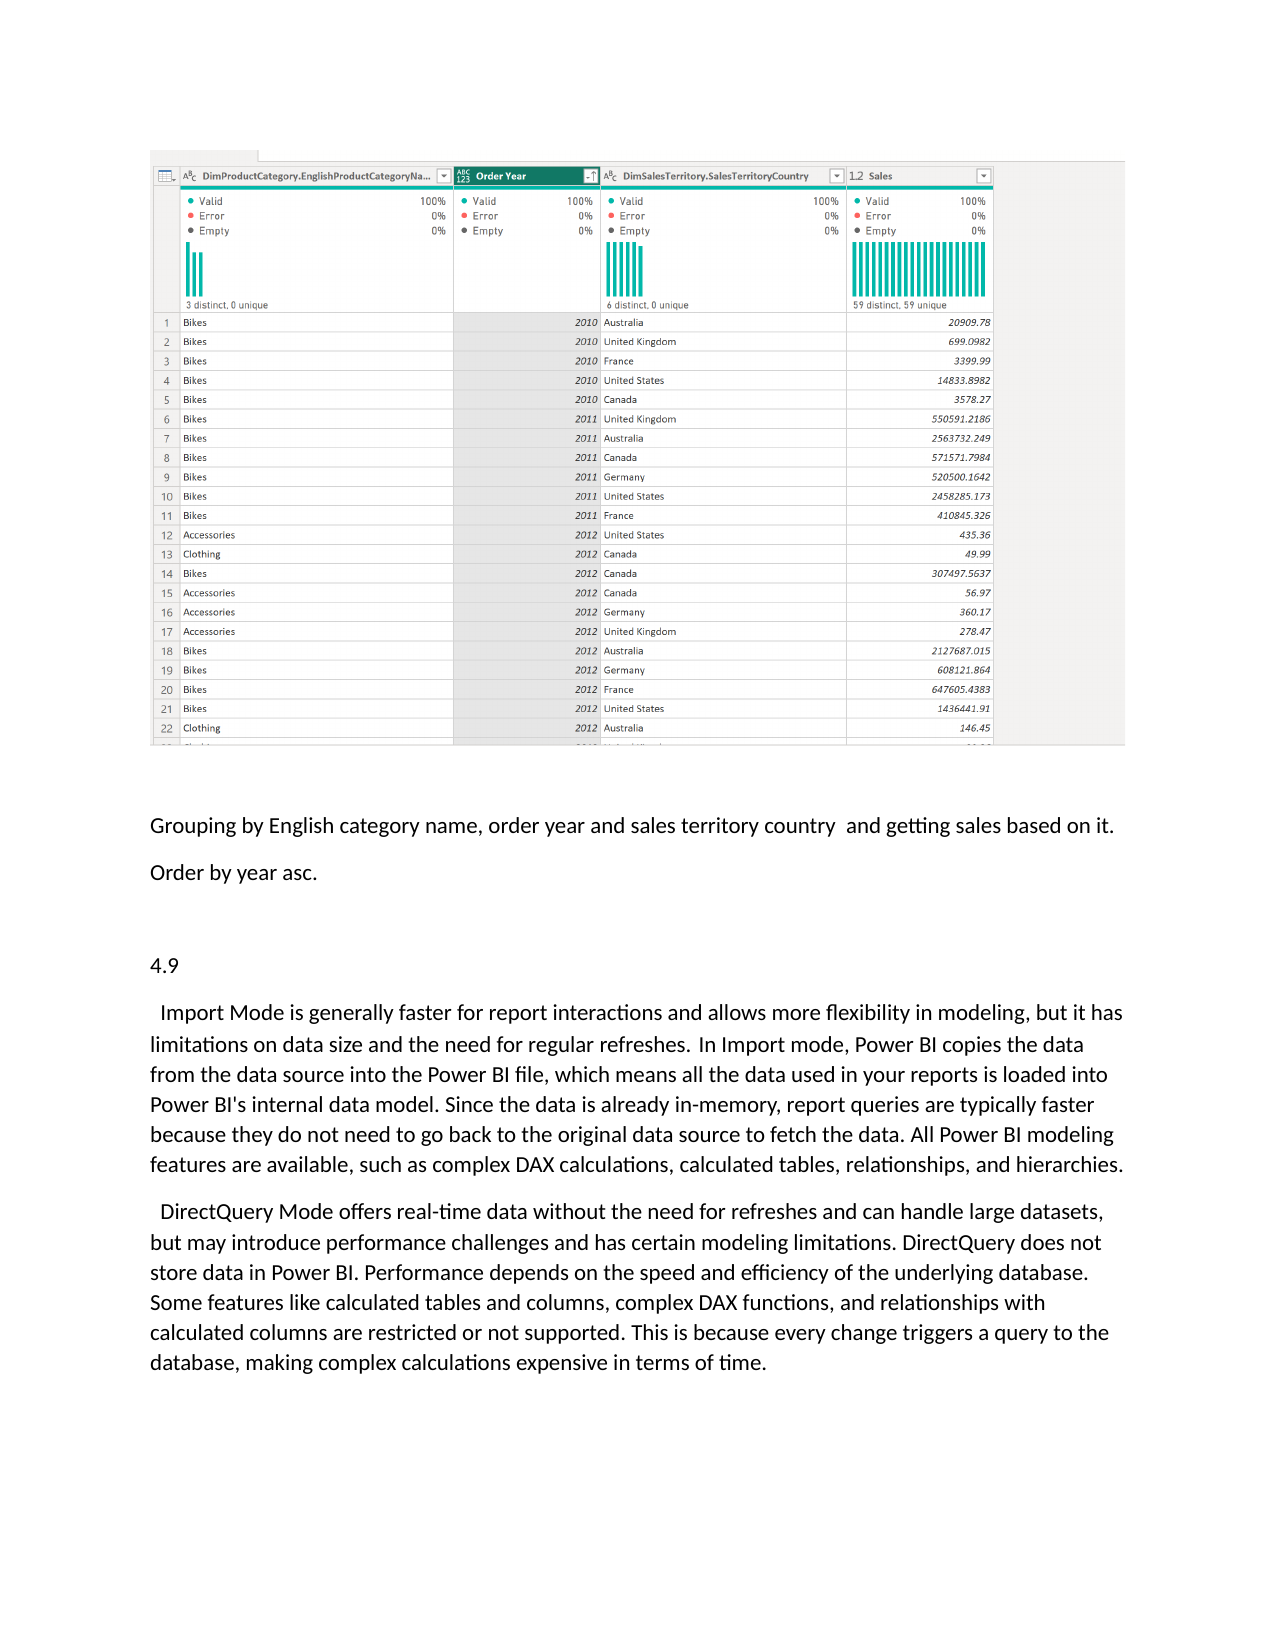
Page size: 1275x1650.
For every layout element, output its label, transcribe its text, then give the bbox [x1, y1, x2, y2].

text Grouping by English category name, order year and sales territory country and getting sales based on it. [150, 811, 1125, 839]
text DirectQuery Mode offers real-time data without the need for refreshes and can handle large datasets, but may introduce performance challenges and has certain modeling limitations. DirectQuery does not store data in Power BI. Performance depends on the speed and efficiency of the underlying database. Some features like calculated tables and columns, complex DAX functions, and relationships with calculated columns are restricted or not supported. This is because every change triggers a query to the database, making complex calculations expensive in terms of time. [150, 1197, 1125, 1377]
text Import Mode is generally faster for report interactions and allows more flexibility in modeling, but it has limitations on data size and the need for regular refreshes. In Import mode, Power BI copies the data from the data source into the Power BI file, which means all the data used in your reports is loaded into Power BI's internal data model. Since the data is already in-memory, report queries are typically faster because they do not need to go back to the original data source to fetch the data. All Power BI modeling features are available, such as complex DAX calculations, calculated tables, relationships, and hierarchies. [150, 998, 1125, 1179]
text Order by year asc. [150, 858, 1125, 886]
text 4.9 [150, 952, 1125, 979]
picture [150, 150, 1125, 746]
